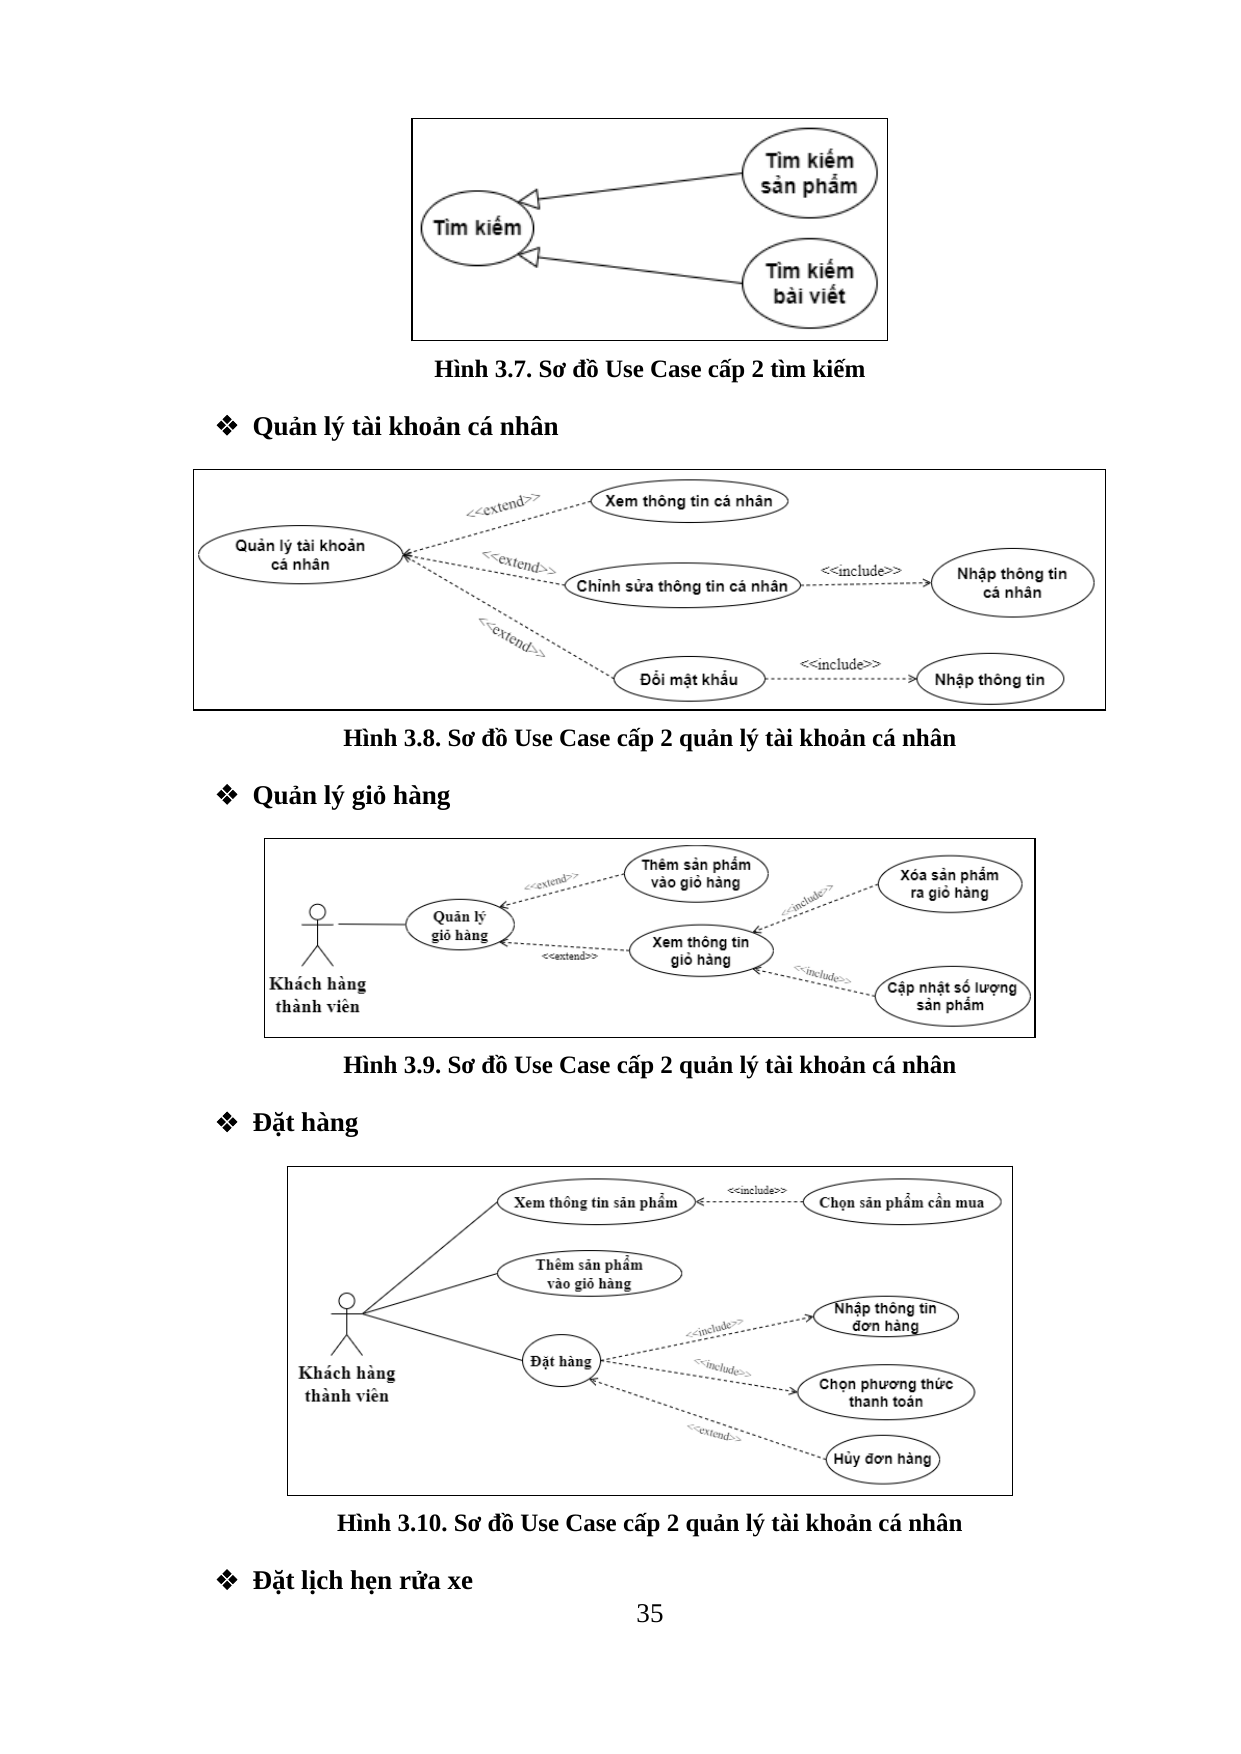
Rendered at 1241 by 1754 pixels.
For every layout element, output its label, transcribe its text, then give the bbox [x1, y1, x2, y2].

list Quản lý giỏ hàng [177, 779, 1122, 810]
list Đặt hàng [177, 1106, 1122, 1137]
list Đặt lịch hẹn rửa xe [177, 1564, 1122, 1595]
picture [288, 1167, 1012, 1495]
picture [413, 119, 887, 340]
picture [265, 839, 1034, 1037]
picture [194, 470, 1105, 709]
list Quản lý tài khoản cá nhân [177, 409, 1122, 441]
